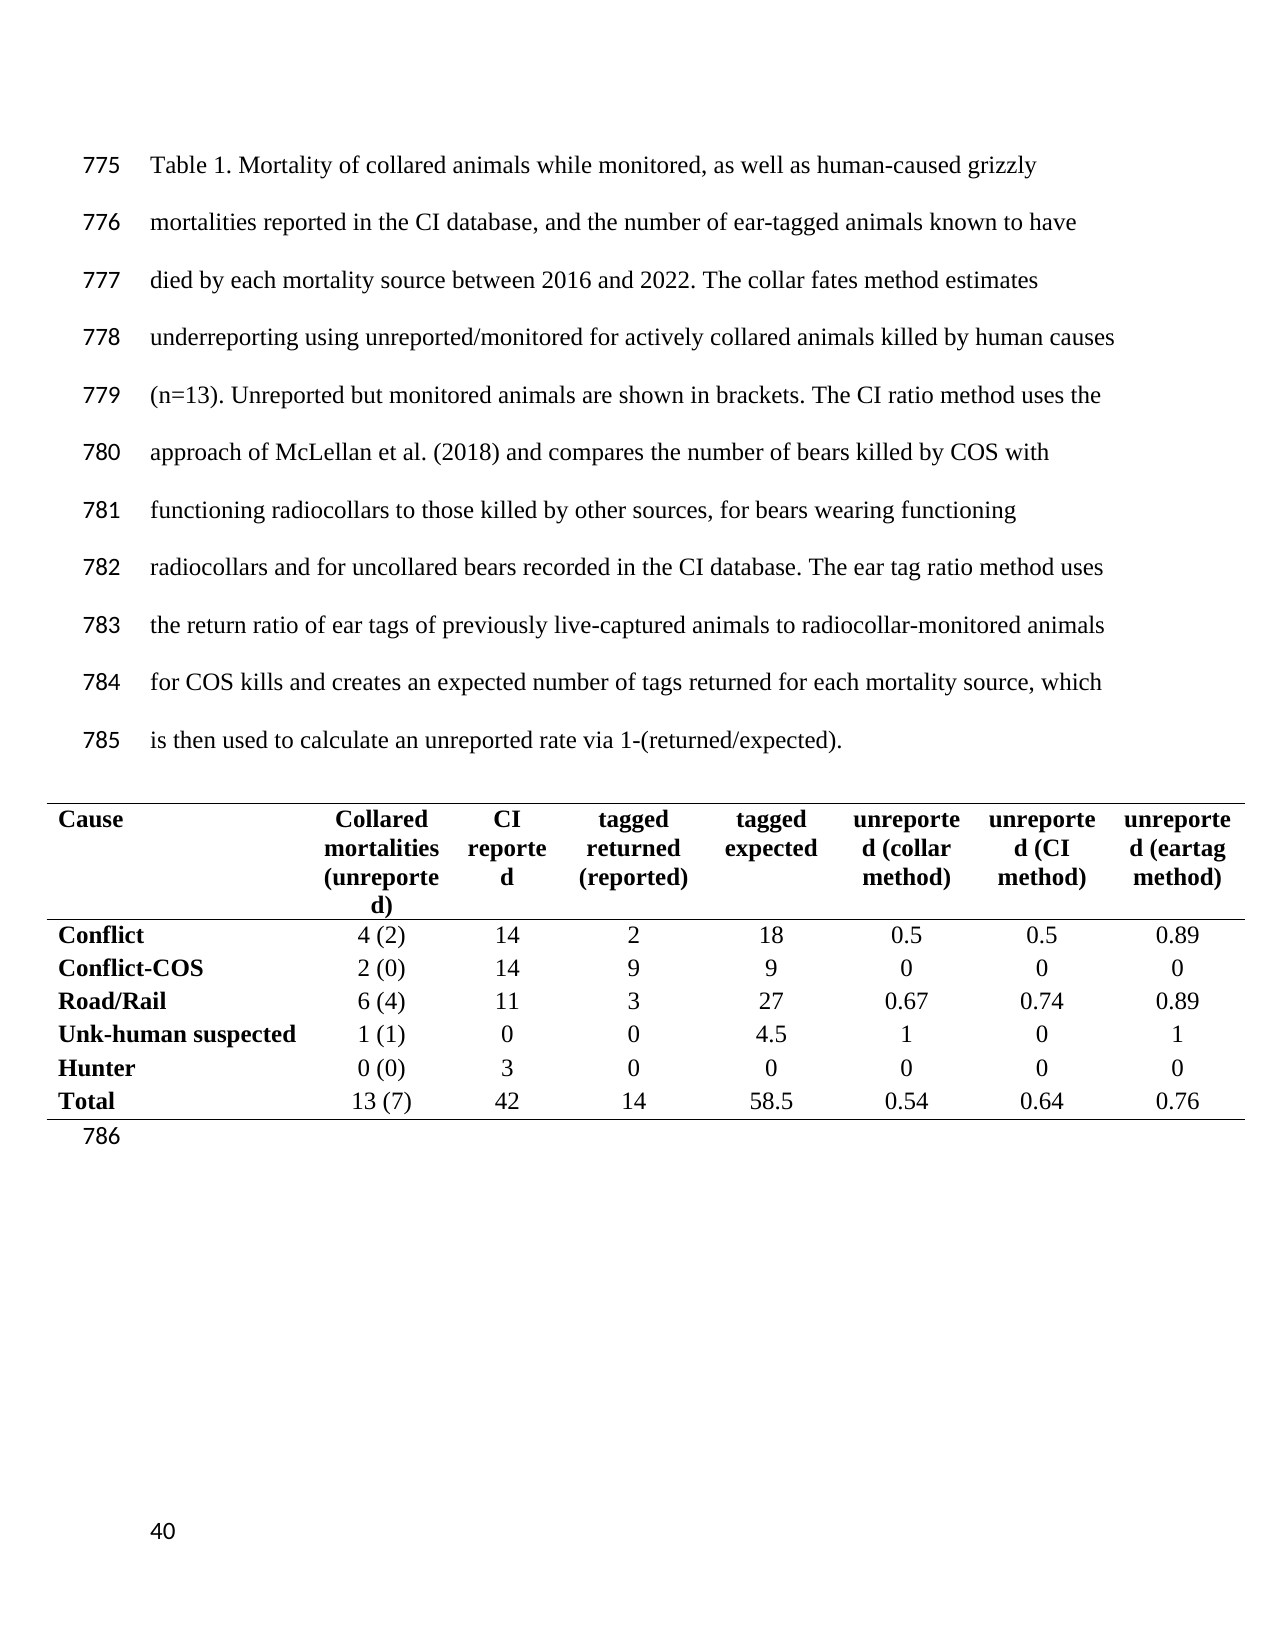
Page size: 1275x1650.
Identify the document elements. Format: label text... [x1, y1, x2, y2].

table_cell 3 [450, 1053, 563, 1086]
table_header CI reported [450, 804, 563, 919]
table_cell 14 [564, 1086, 703, 1119]
table_cell 4.5 [704, 1019, 839, 1053]
table_cell 1 (1) [313, 1019, 450, 1053]
table_cell 1 [1110, 1019, 1245, 1053]
table_header Cause [47, 804, 312, 919]
table_cell Road/Rail [47, 986, 312, 1019]
table_header unreported (CI method) [974, 804, 1109, 919]
table_cell 14 [450, 953, 563, 986]
table_cell 0 [704, 1053, 839, 1086]
table_cell 2 [564, 920, 703, 953]
table_cell 42 [450, 1086, 563, 1119]
table_cell 0.5 [974, 920, 1109, 953]
table_cell 3 [564, 986, 703, 1019]
table_cell Unk-human suspected [47, 1019, 312, 1053]
table_cell 0 [450, 1019, 563, 1053]
table_header tagged expected [704, 804, 839, 919]
table_cell 2 (0) [313, 953, 450, 986]
table_cell 0 (0) [313, 1053, 450, 1086]
table_cell 9 [564, 953, 703, 986]
table_cell 0 [1110, 1053, 1245, 1086]
table_cell 0.54 [839, 1086, 974, 1119]
table_cell 0 [839, 953, 974, 986]
table_cell 0 [1110, 953, 1245, 986]
table_cell 0.67 [839, 986, 974, 1019]
table_cell 58.5 [704, 1086, 839, 1119]
table_cell 13 (7) [313, 1086, 450, 1119]
table_cell Hunter [47, 1053, 312, 1086]
table_cell 4 (2) [313, 920, 450, 953]
table_cell 0 [564, 1019, 703, 1053]
table_cell 14 [450, 920, 563, 953]
table_cell 0.89 [1110, 986, 1245, 1019]
table_cell 0 [564, 1053, 703, 1086]
table_cell 0.74 [974, 986, 1109, 1019]
table_cell 18 [704, 920, 839, 953]
table_cell Conflict [47, 920, 312, 953]
table_cell 1 [839, 1019, 974, 1053]
table_cell 0.5 [839, 920, 974, 953]
table_cell Total [47, 1086, 312, 1119]
table_cell 0 [974, 1053, 1109, 1086]
table_cell 0 [974, 953, 1109, 986]
table_cell 11 [450, 986, 563, 1019]
table_cell 0.76 [1110, 1086, 1245, 1119]
table_header unreported (collar method) [839, 804, 974, 919]
table_cell 0 [839, 1053, 974, 1086]
table_header tagged returned (reported) [564, 804, 703, 919]
table_cell 0 [974, 1019, 1109, 1053]
table_header Collared mortalities (unreported) [313, 804, 450, 919]
table_cell 27 [704, 986, 839, 1019]
table_cell 0.89 [1110, 920, 1245, 953]
text Table 1. Mortality of collared animals while monitored, as well as human-caused grizzly mortalities reported in the CI database, and the number of ear-tagged animals known to have died by each mortality source between 2016 and 2022. The collar fates method estimates underreporting using unreported/monitored for actively collared animals killed by human causes (n=13). Unreported but monitored animals are shown in brackets. The CI ratio method uses the approach of McLellan et al. (2018) and compares the number of bears killed by COS with functioning radiocollars to those killed by other sources, for bears wearing functioning radiocollars and for uncollared bears recorded in the CI database. The ear tag ratio method uses the return ratio of ear tags of previously live-captured animals to radiocollar-monitored animals for COS kills and creates an expected number of tags returned for each mortality source, which is then used to calculate an unreported rate via 1-(returned/expected). [150, 150, 1125, 754]
table_cell 6 (4) [313, 986, 450, 1019]
table_header unreported (eartag method) [1110, 804, 1245, 919]
table_cell 9 [704, 953, 839, 986]
table_cell Conflict-COS [47, 953, 312, 986]
table_cell 0.64 [974, 1086, 1109, 1119]
